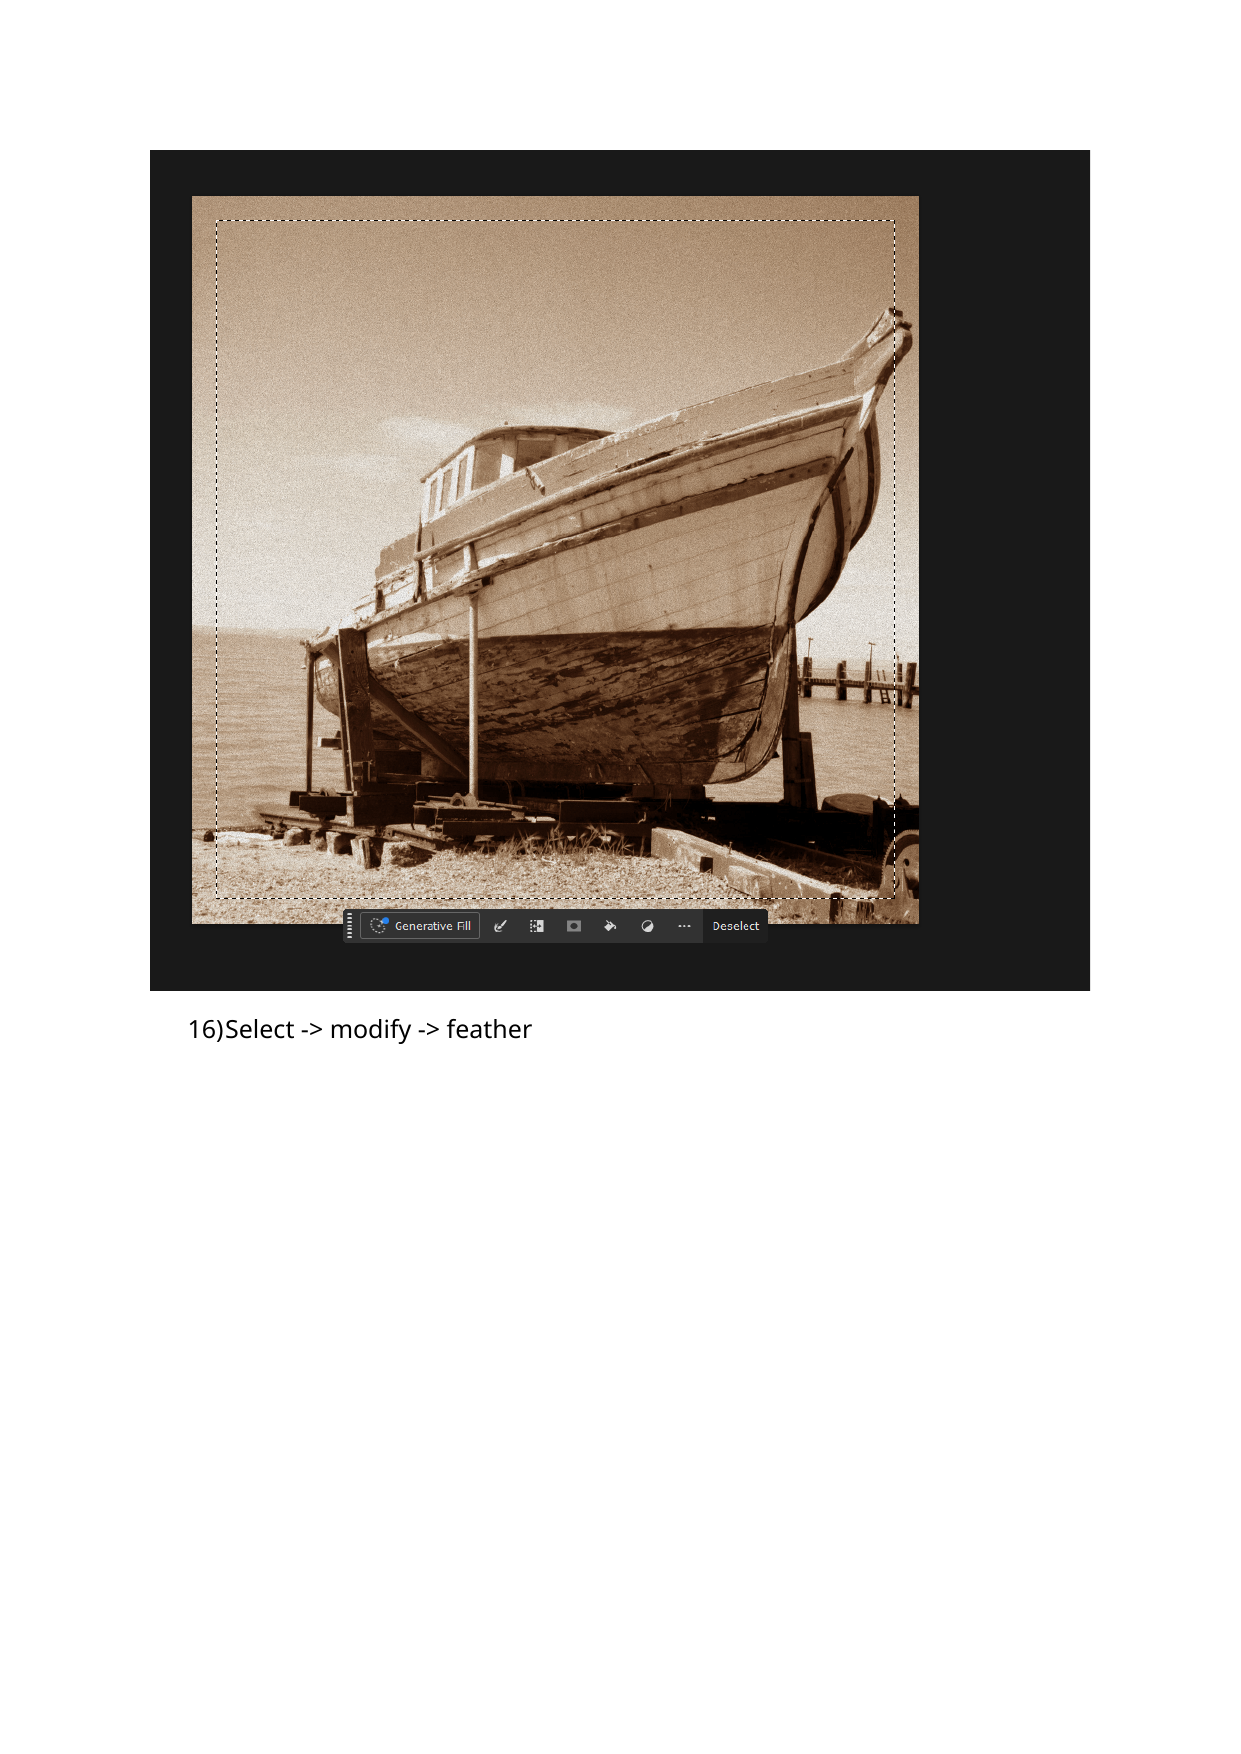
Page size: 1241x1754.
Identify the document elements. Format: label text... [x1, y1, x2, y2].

list Select -> modify -> feather [187, 1012, 1090, 1046]
picture [150, 150, 1091, 991]
